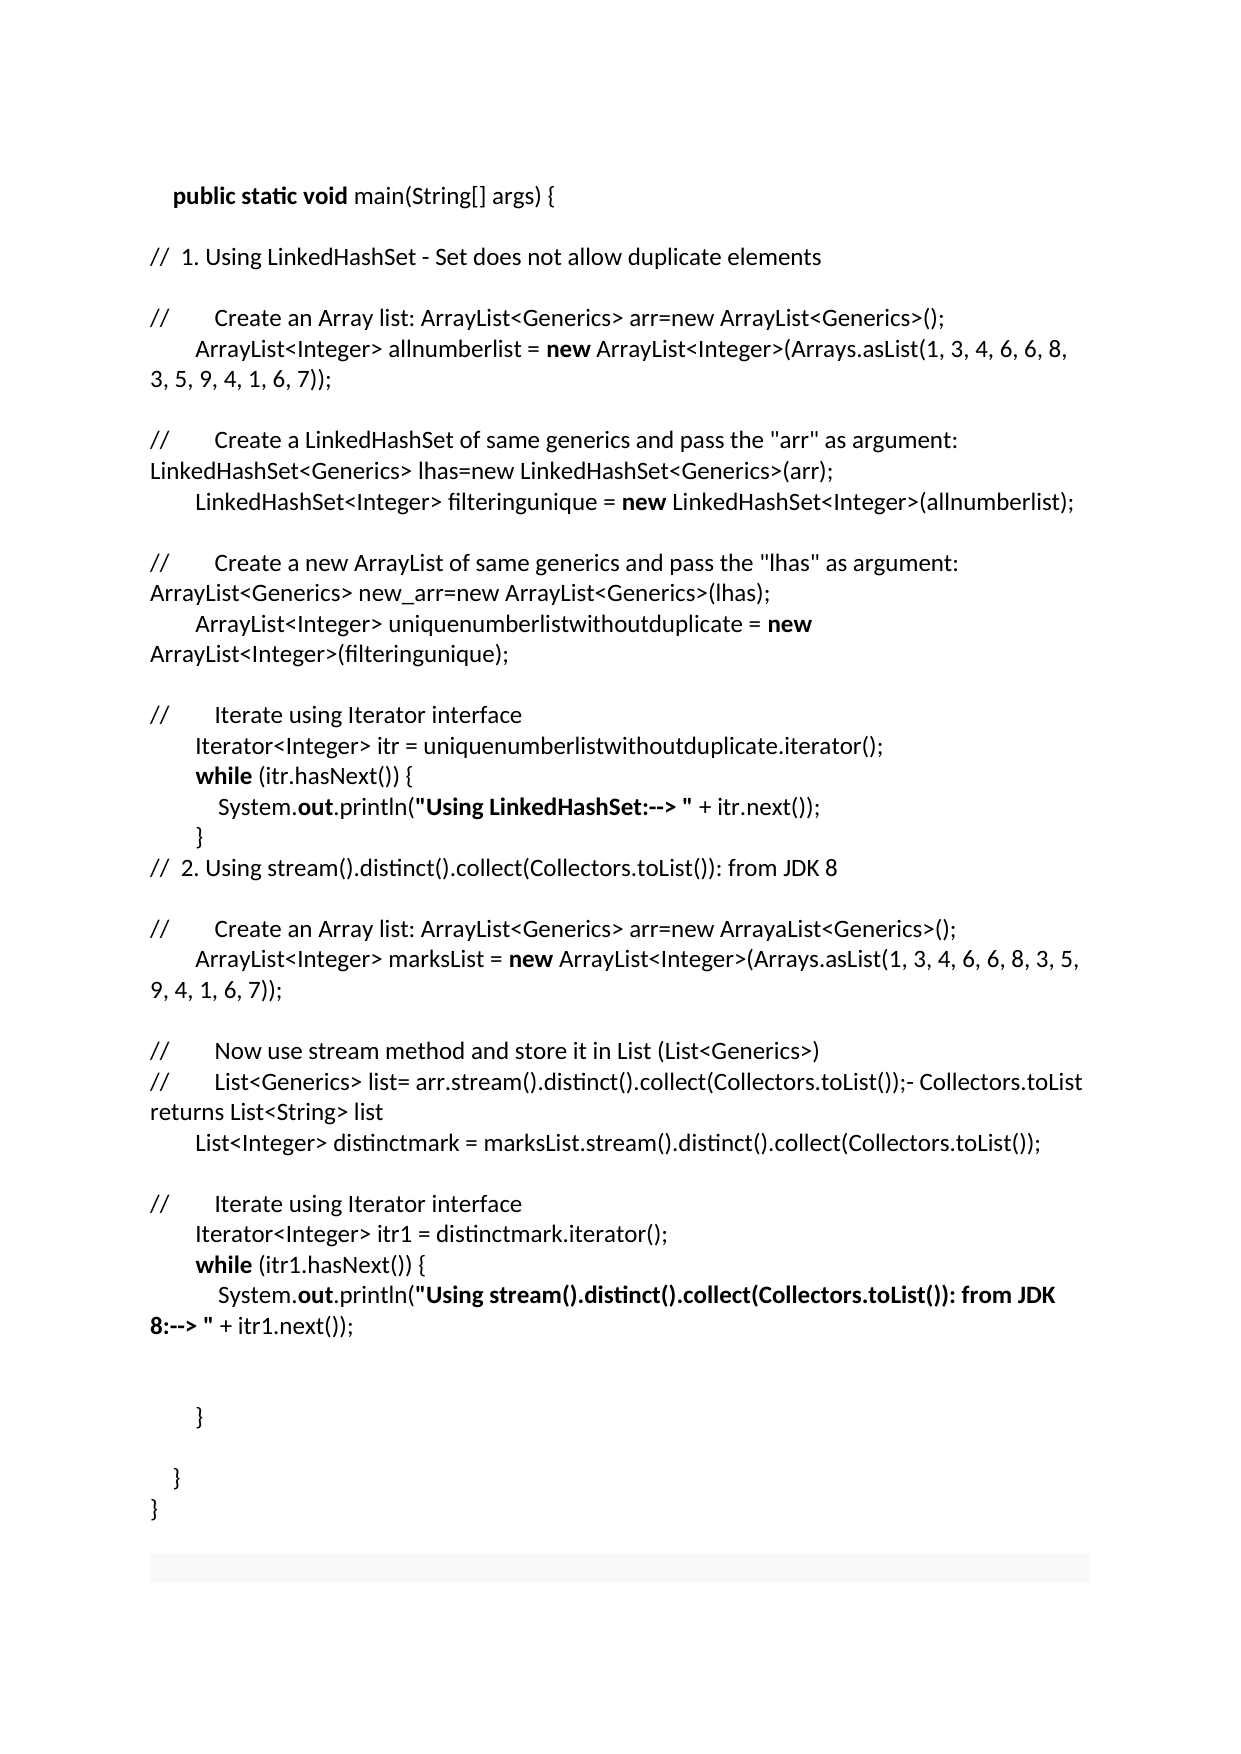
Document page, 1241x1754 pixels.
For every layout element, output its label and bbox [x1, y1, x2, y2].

text [150, 150, 1090, 1523]
